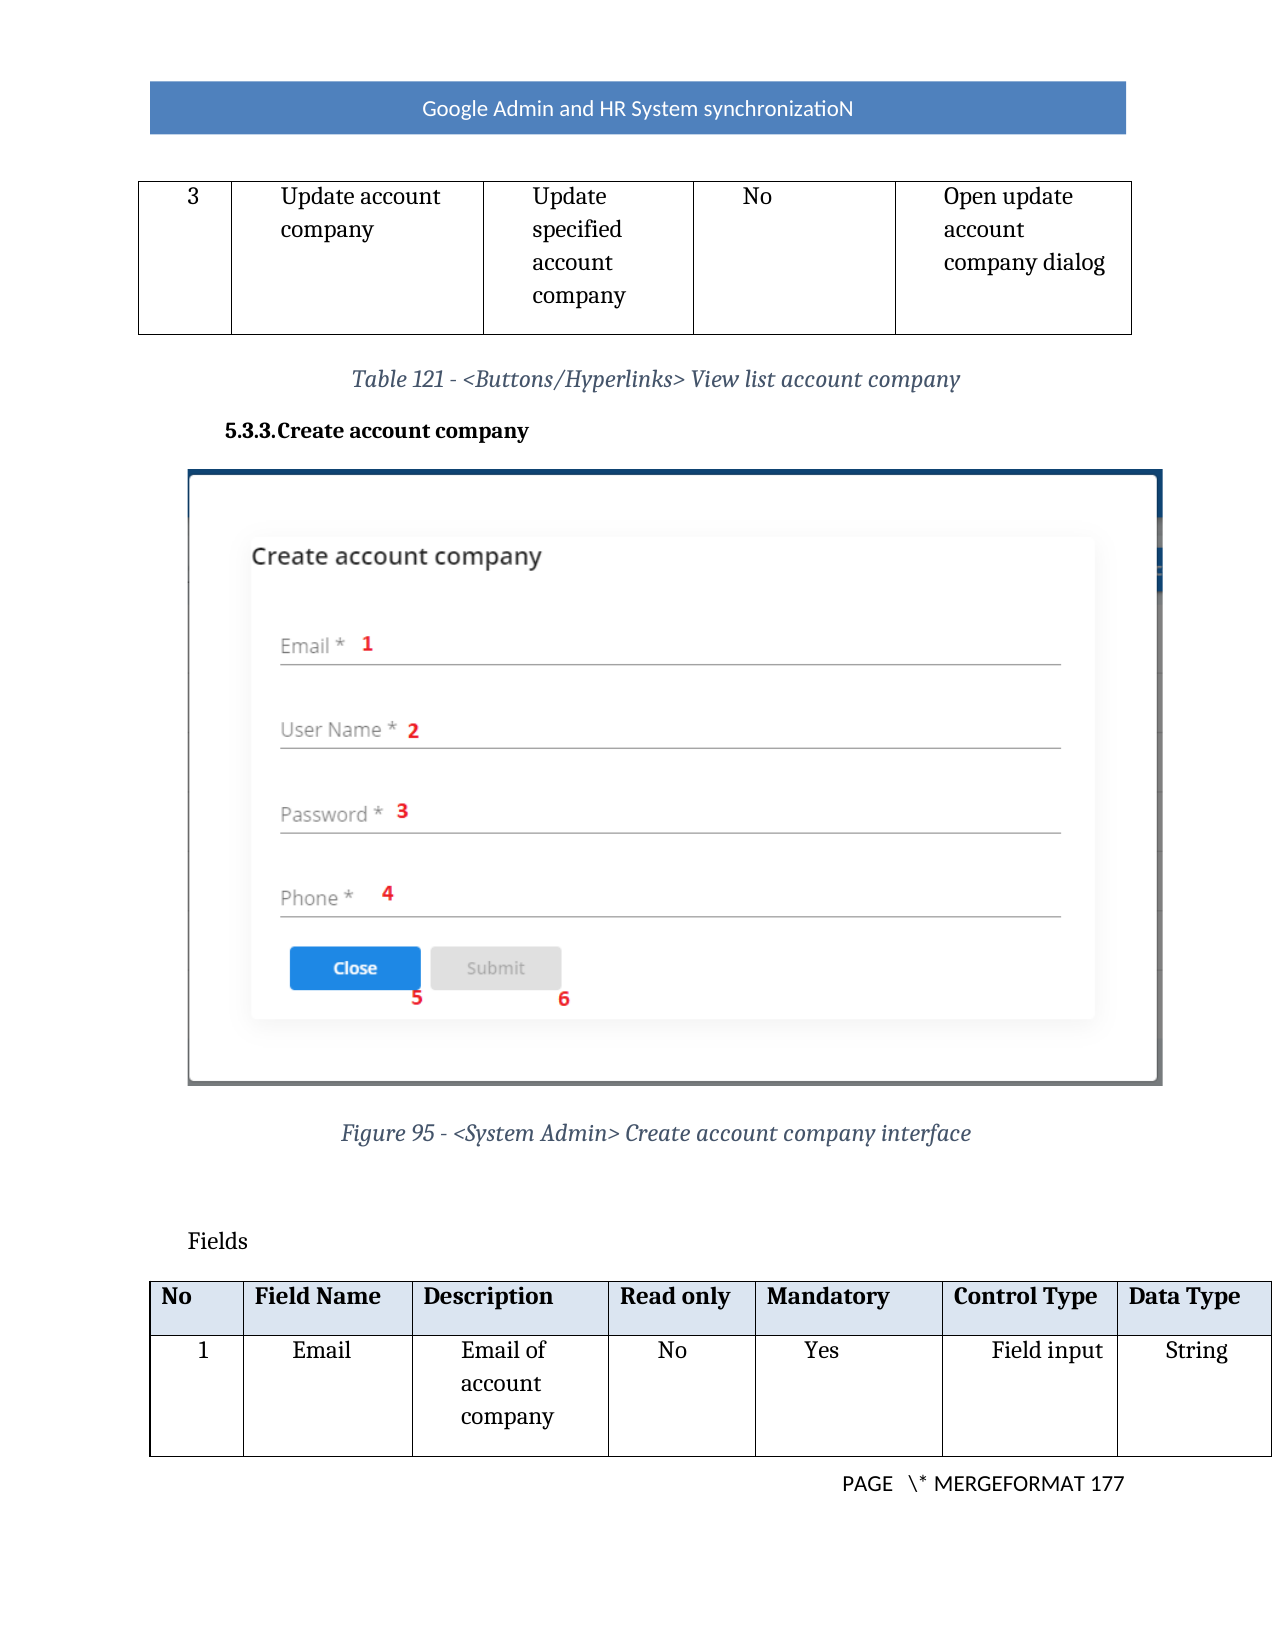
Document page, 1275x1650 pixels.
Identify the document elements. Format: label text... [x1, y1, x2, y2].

text Figure 95 - <System Admin> Create account company interface [187, 1119, 1125, 1148]
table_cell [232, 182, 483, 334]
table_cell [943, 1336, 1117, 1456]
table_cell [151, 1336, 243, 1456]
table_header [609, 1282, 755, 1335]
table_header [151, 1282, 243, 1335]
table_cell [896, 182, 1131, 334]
text Table 121 - <Buttons/Hyperlinks> View list account company [187, 364, 1125, 393]
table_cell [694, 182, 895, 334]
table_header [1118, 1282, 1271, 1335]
text Fields [187, 1227, 1125, 1256]
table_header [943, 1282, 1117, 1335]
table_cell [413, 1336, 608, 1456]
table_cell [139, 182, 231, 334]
picture [187, 469, 1163, 1086]
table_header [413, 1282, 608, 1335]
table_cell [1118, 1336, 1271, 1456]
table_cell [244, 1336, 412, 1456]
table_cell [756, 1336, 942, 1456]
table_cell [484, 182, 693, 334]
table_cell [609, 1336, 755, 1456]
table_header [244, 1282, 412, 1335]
subtitle Create account company [225, 418, 1125, 445]
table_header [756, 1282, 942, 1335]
